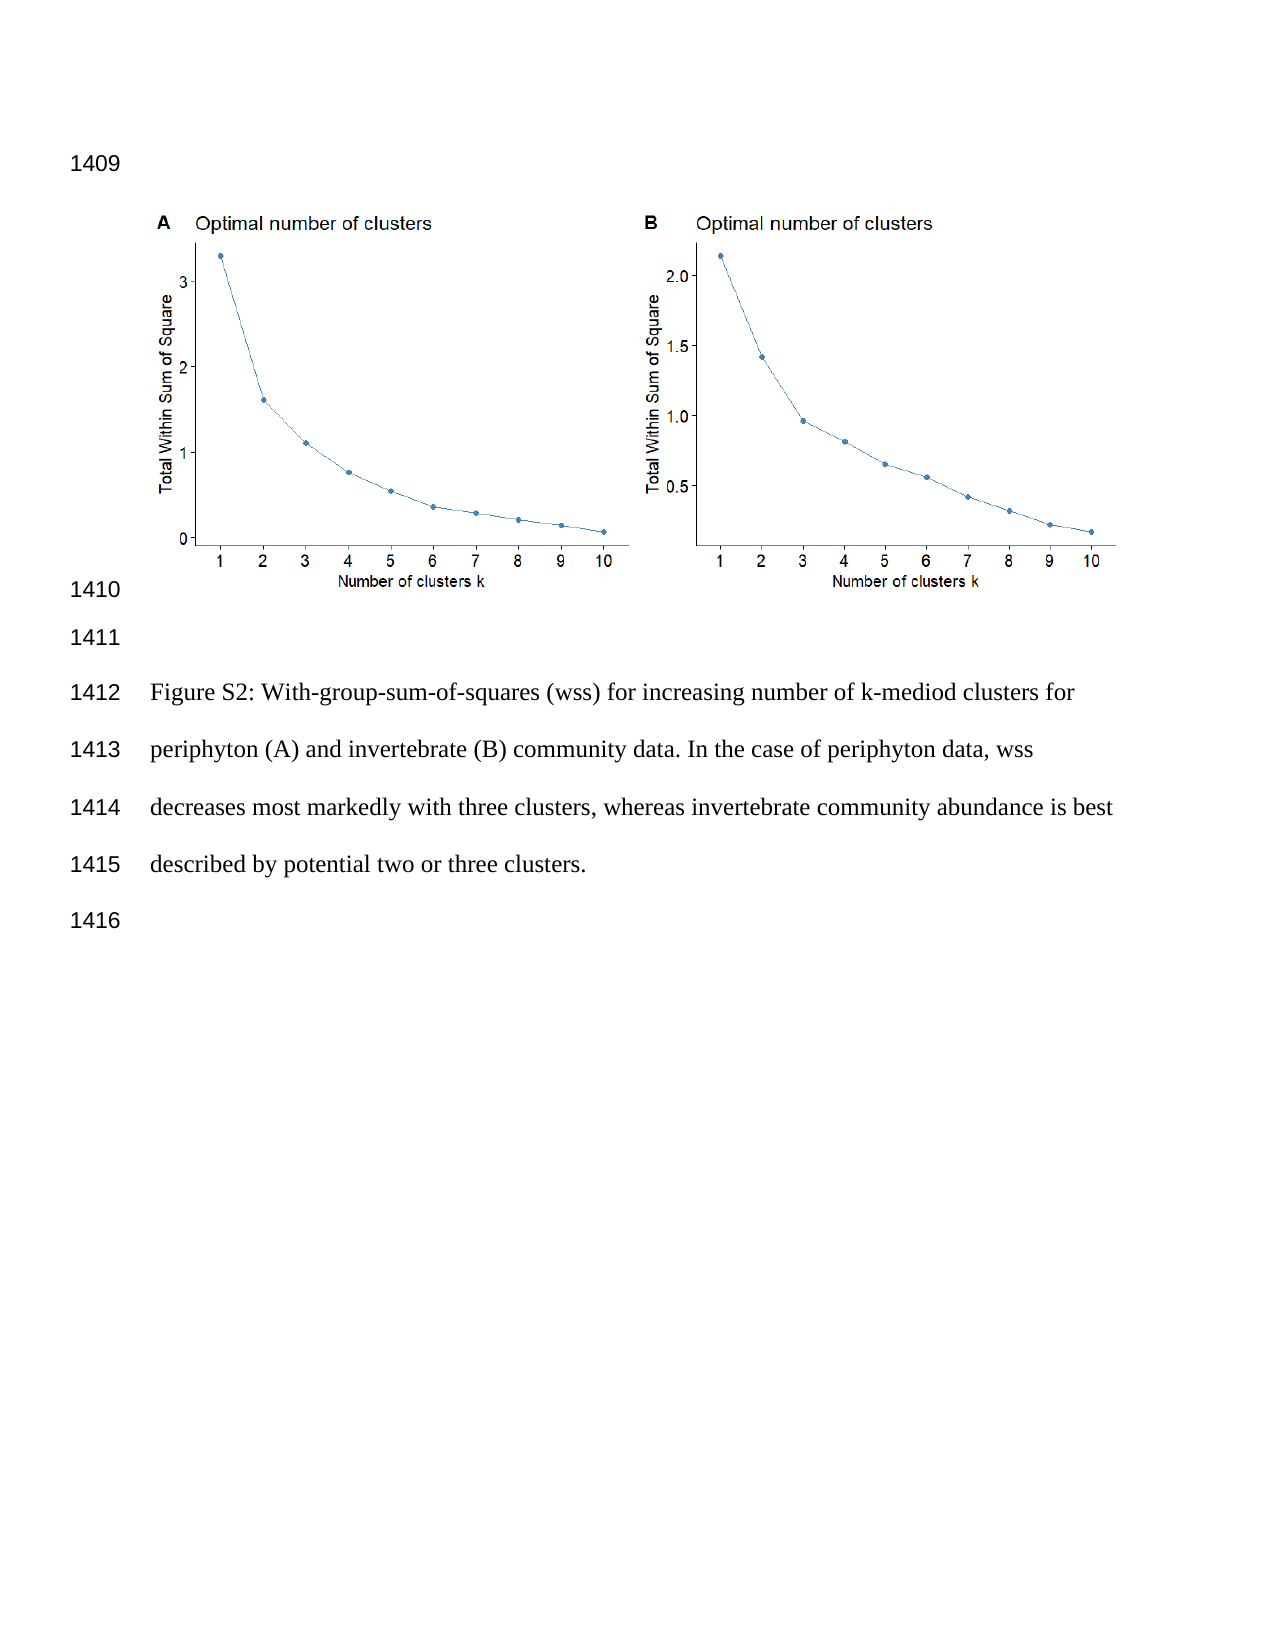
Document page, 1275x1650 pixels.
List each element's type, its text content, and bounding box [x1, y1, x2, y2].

picture [150, 207, 1123, 598]
text Figure S2: With-group-sum-of-squares (wss) for increasing number of k-mediod clusters for periphyton (A) and invertebrate (B) community data. In the case of periphyton data, wss decreases most markedly with three clusters, whereas invertebrate community abundance is best described by potential two or three clusters. [150, 677, 1125, 878]
